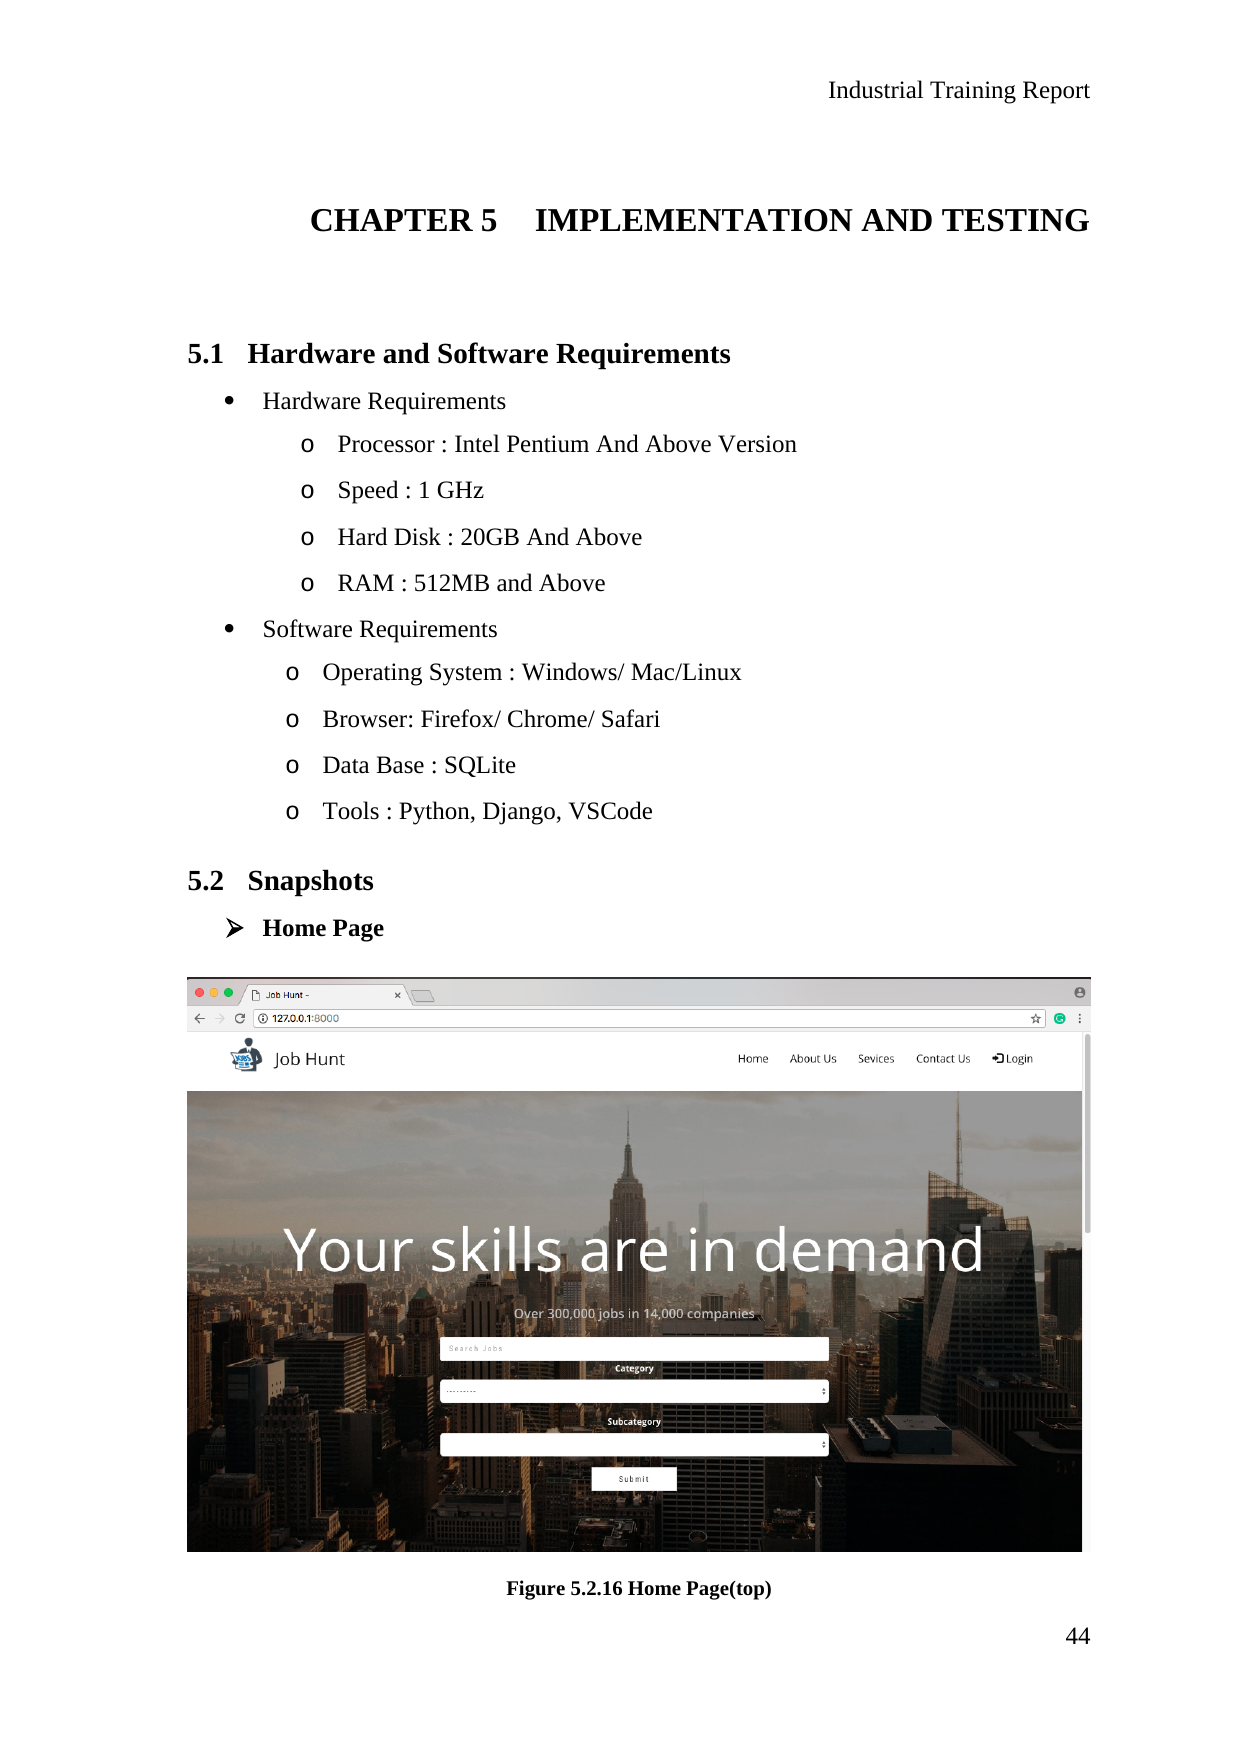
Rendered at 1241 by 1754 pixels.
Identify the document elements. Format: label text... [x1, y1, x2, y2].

list Speed : 1 GHz [300, 476, 1090, 506]
list Browser: Firefox/ Chrome/ Safari [285, 704, 1090, 734]
picture [187, 977, 1091, 1552]
list Hardware Requirements [225, 386, 1090, 415]
subtitle Implementation and testing [187, 200, 1090, 238]
list RAM : 512MB and Above [300, 568, 1090, 599]
list Software Requirements [225, 614, 1090, 643]
list Data Base : SQLite [285, 750, 1090, 781]
list Tools : Python, Django, VSCode [285, 796, 1090, 827]
list Home Page [225, 913, 1090, 942]
subtitle Snapshots [187, 863, 1090, 897]
subtitle Hardware and Software Requirements [187, 336, 1090, 369]
list Processor : Intel Pentium And Above Version [300, 429, 1090, 460]
list Operating System : Windows/ Mac/Linux [285, 657, 1090, 688]
list Hard Disk : 20GB And Above [300, 522, 1090, 553]
